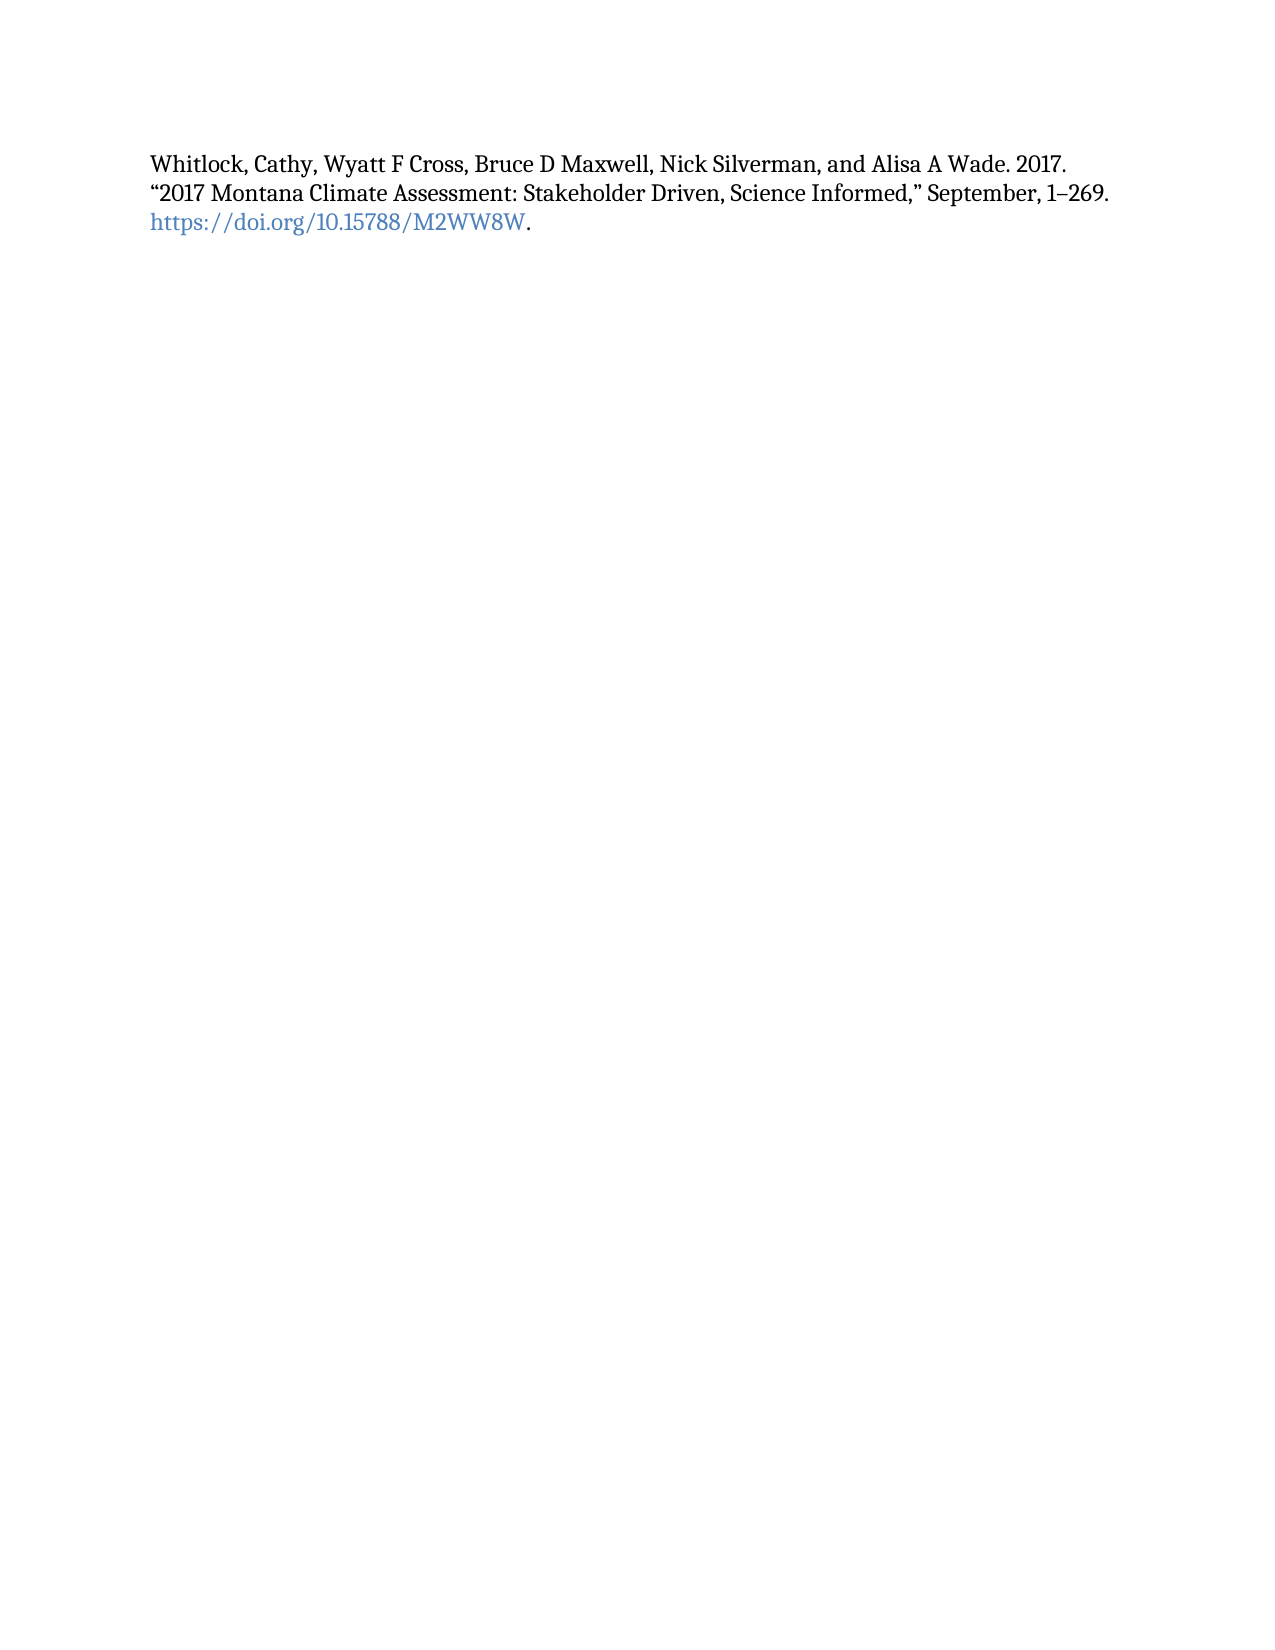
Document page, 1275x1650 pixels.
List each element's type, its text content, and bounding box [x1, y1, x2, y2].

text Whitlock, Cathy, Wyatt F Cross, Bruce D Maxwell, Nick Silverman, and Alisa A Wade. 2017. “2017 Montana Climate Assessment: Stakeholder Driven, Science Informed,” September, 1–269. https://doi.org/10.15788/M2WW8W. [150, 150, 1125, 236]
